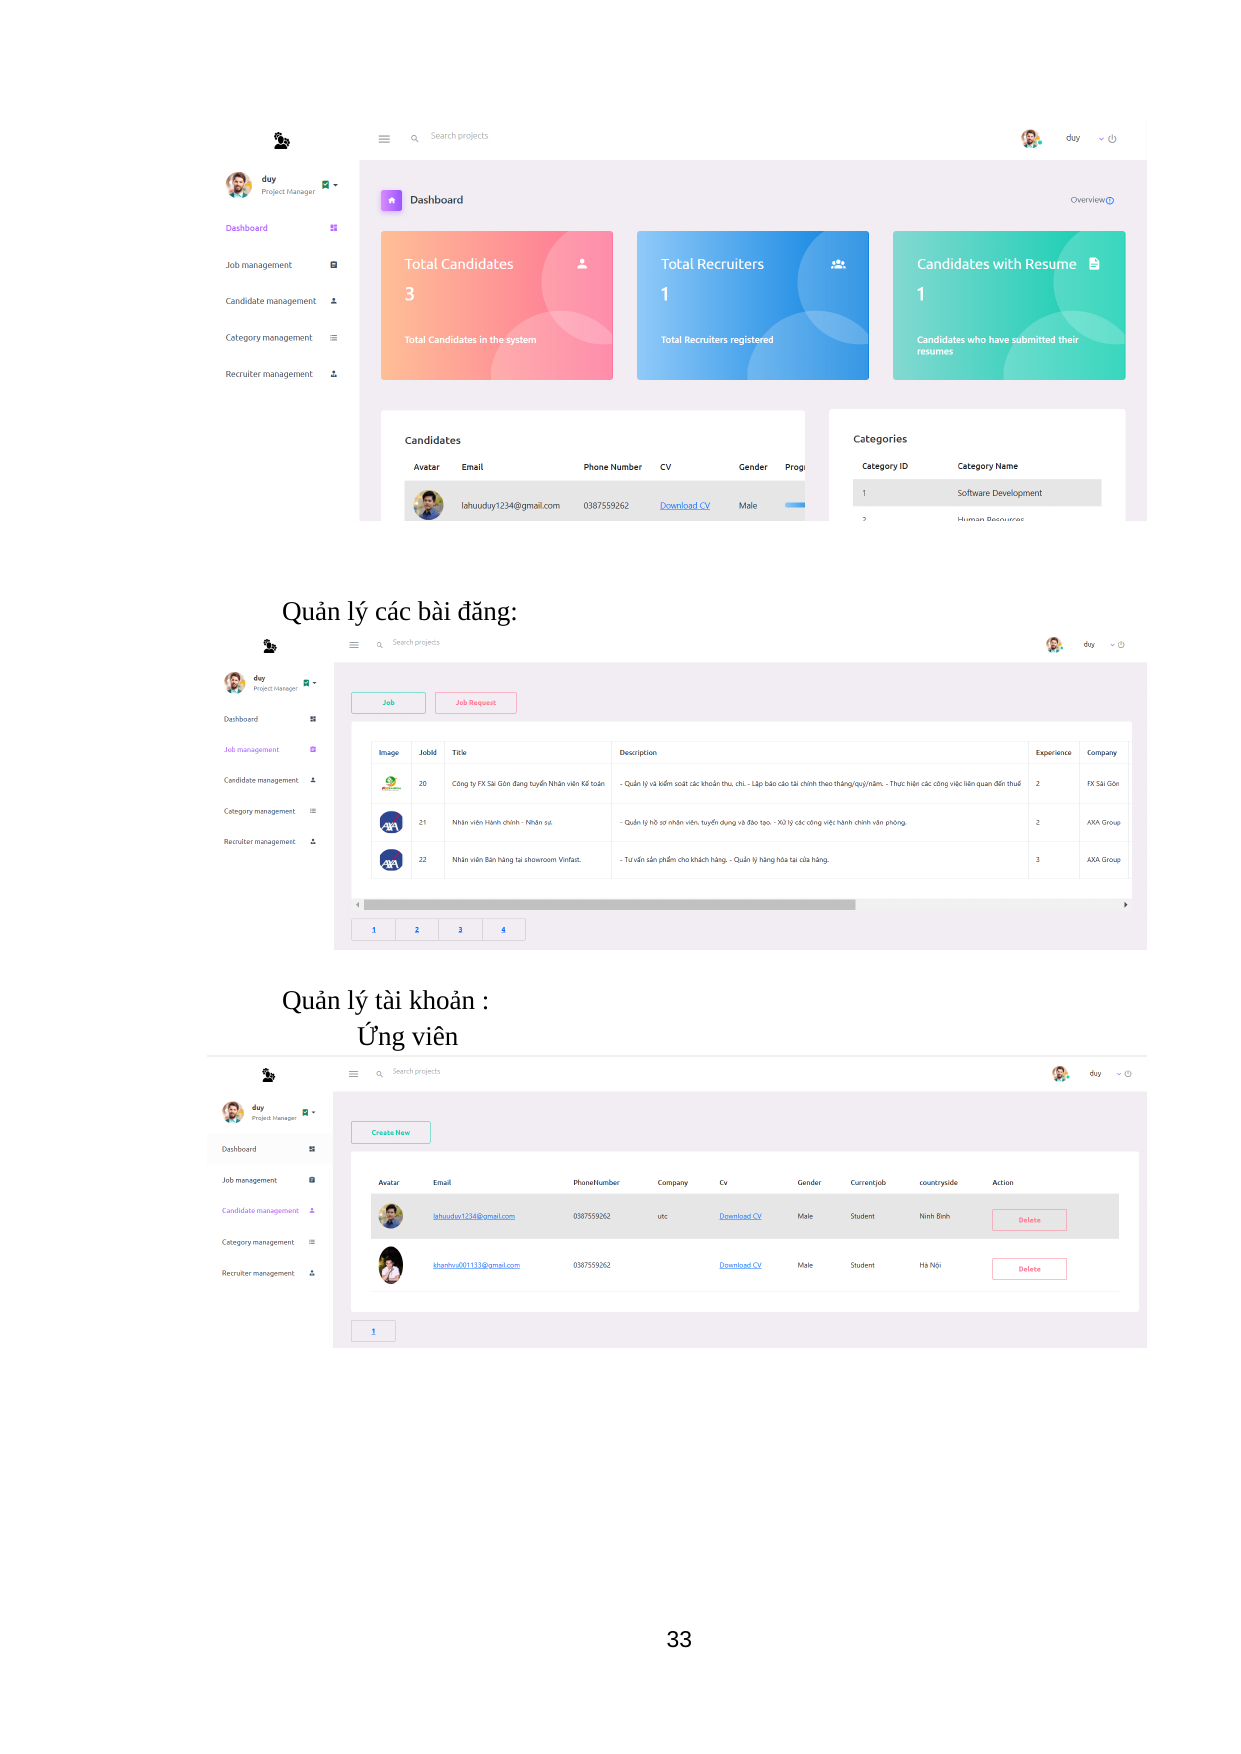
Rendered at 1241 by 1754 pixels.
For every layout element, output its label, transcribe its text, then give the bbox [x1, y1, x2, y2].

text Quản lý tài khoản : [207, 984, 1152, 1015]
text Ứng viên [207, 1020, 1152, 1051]
text Quản lý các bài đăng: [207, 596, 1152, 627]
picture [206, 118, 1147, 521]
picture [206, 631, 1147, 950]
picture [206, 1055, 1147, 1348]
